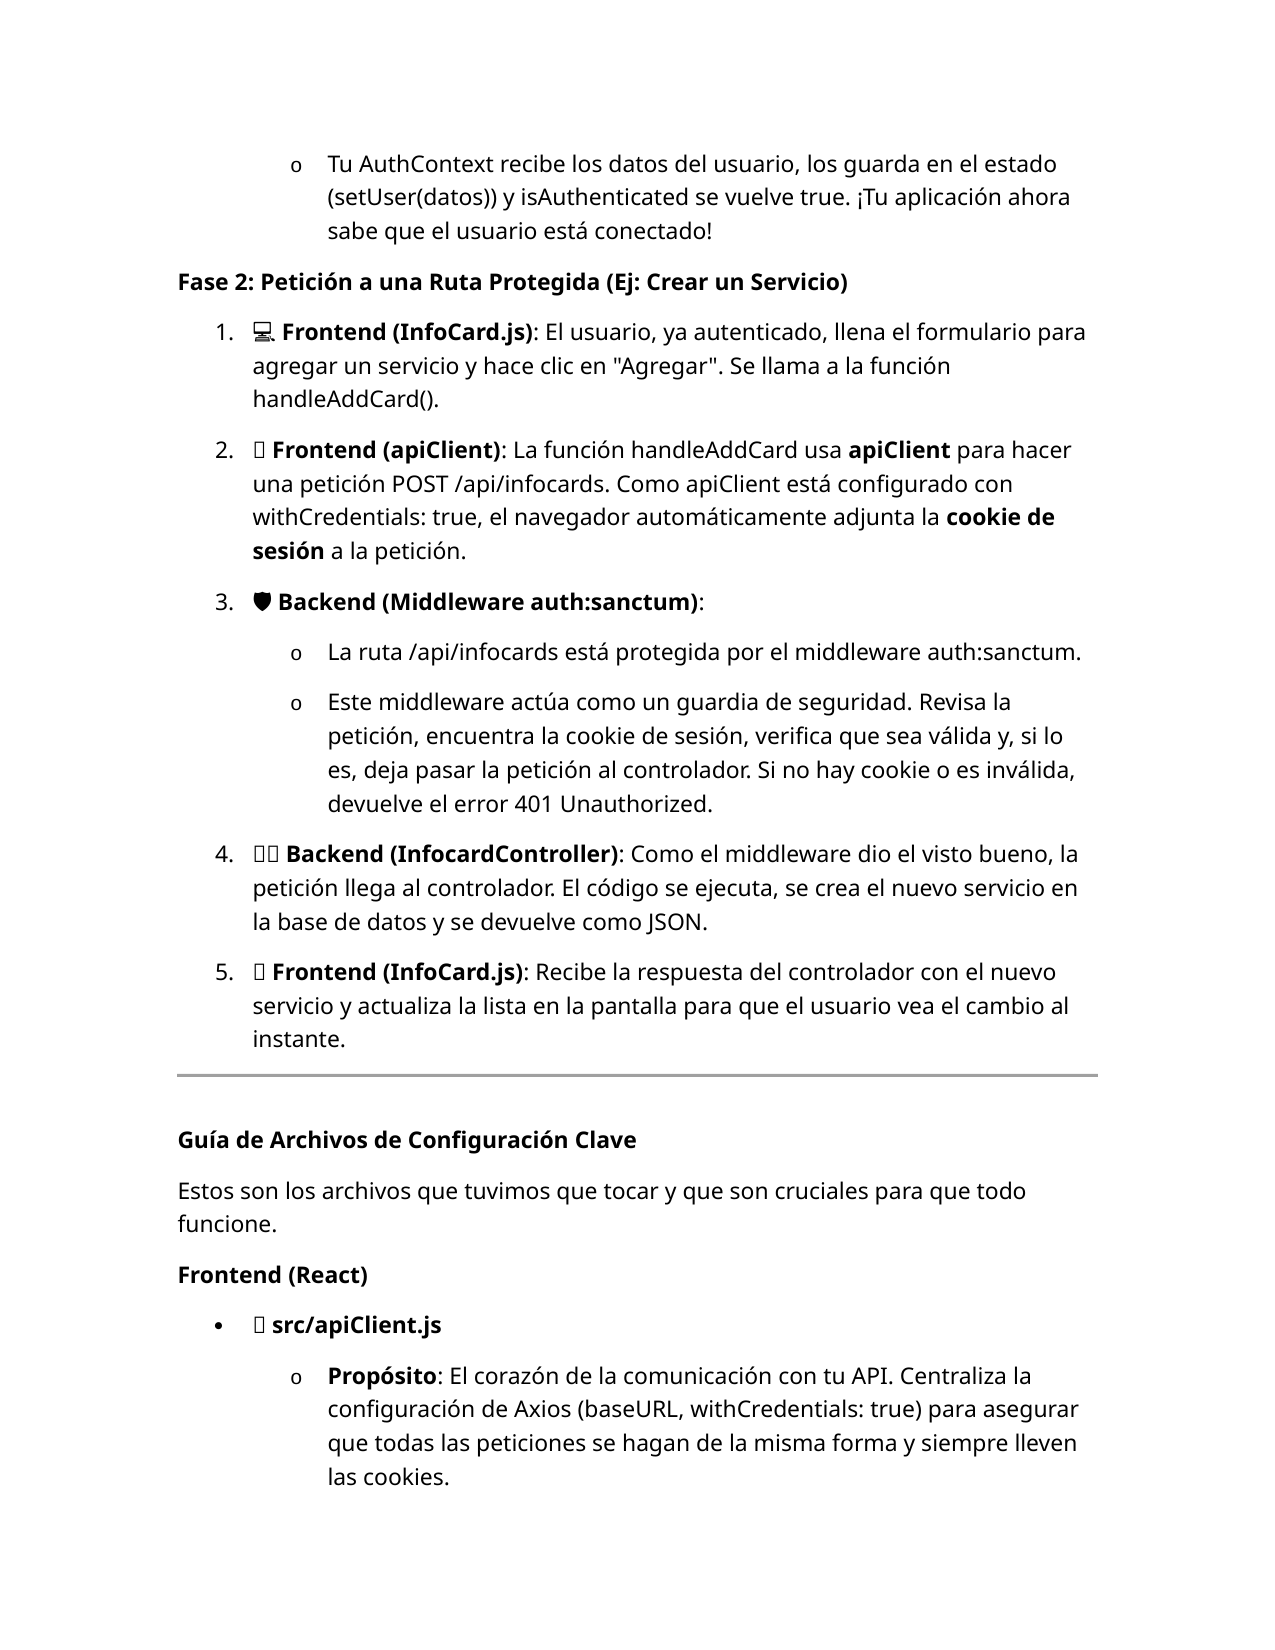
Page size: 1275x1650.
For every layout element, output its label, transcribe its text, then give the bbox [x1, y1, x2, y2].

list ✅ Frontend (InfoCard.js): Recibe la respuesta del controlador con el nuevo servicio y actualiza la lista en la pantalla para que el usuario vea el cambio al instante. [215, 956, 1098, 1055]
text Estos son los archivos que tuvimos que tocar y que son cruciales para que todo funcione. [177, 1175, 1098, 1240]
text Frontend (React) [177, 1259, 1098, 1290]
list Tu AuthContext recibe los datos del usuario, los guarda en el estado (setUser(datos)) y isAuthenticated se vuelve true. ¡Tu aplicación ahora sabe que el usuario está conectado! [290, 148, 1098, 246]
list 👨‍🍳 Backend (InfocardController): Como el middleware dio el visto bueno, la petición llega al controlador. El código se ejecuta, se crea el nuevo servicio en la base de datos y se devuelve como JSON. [215, 838, 1098, 937]
list La ruta /api/infocards está protegida por el middleware auth:sanctum. [290, 636, 1098, 667]
list 🛡️ Backend (Middleware auth:sanctum): [215, 586, 1098, 617]
list Propósito: El corazón de la comunicación con tu API. Centraliza la configuración de Axios (baseURL, withCredentials: true) para asegurar que todas las peticiones se hagan de la misma forma y siempre lleven las cookies. [290, 1360, 1098, 1492]
list 💻 Frontend (InfoCard.js): El usuario, ya autenticado, llena el formulario para agregar un servicio y hace clic en "Agregar". Se llama a la función handleAddCard(). [215, 316, 1098, 415]
list 🎨 src/apiClient.js [215, 1309, 1098, 1341]
text Fase 2: Petición a una Ruta Protegida (Ej: Crear un Servicio) [177, 266, 1098, 297]
text Guía de Archivos de Configuración Clave [177, 1124, 1098, 1156]
list Este middleware actúa como un guardia de seguridad. Revisa la petición, encuentra la cookie de sesión, verifica que sea válida y, si lo es, deja pasar la petición al controlador. Si no hay cookie o es inválida, devuelve el error 401 Unauthorized. [290, 686, 1098, 819]
list 🧠 Frontend (apiClient): La función handleAddCard usa apiClient para hacer una petición POST /api/infocards. Como apiClient está configurado con withCredentials: true, el navegador automáticamente adjunta la cookie de sesión a la petición. [215, 434, 1098, 566]
